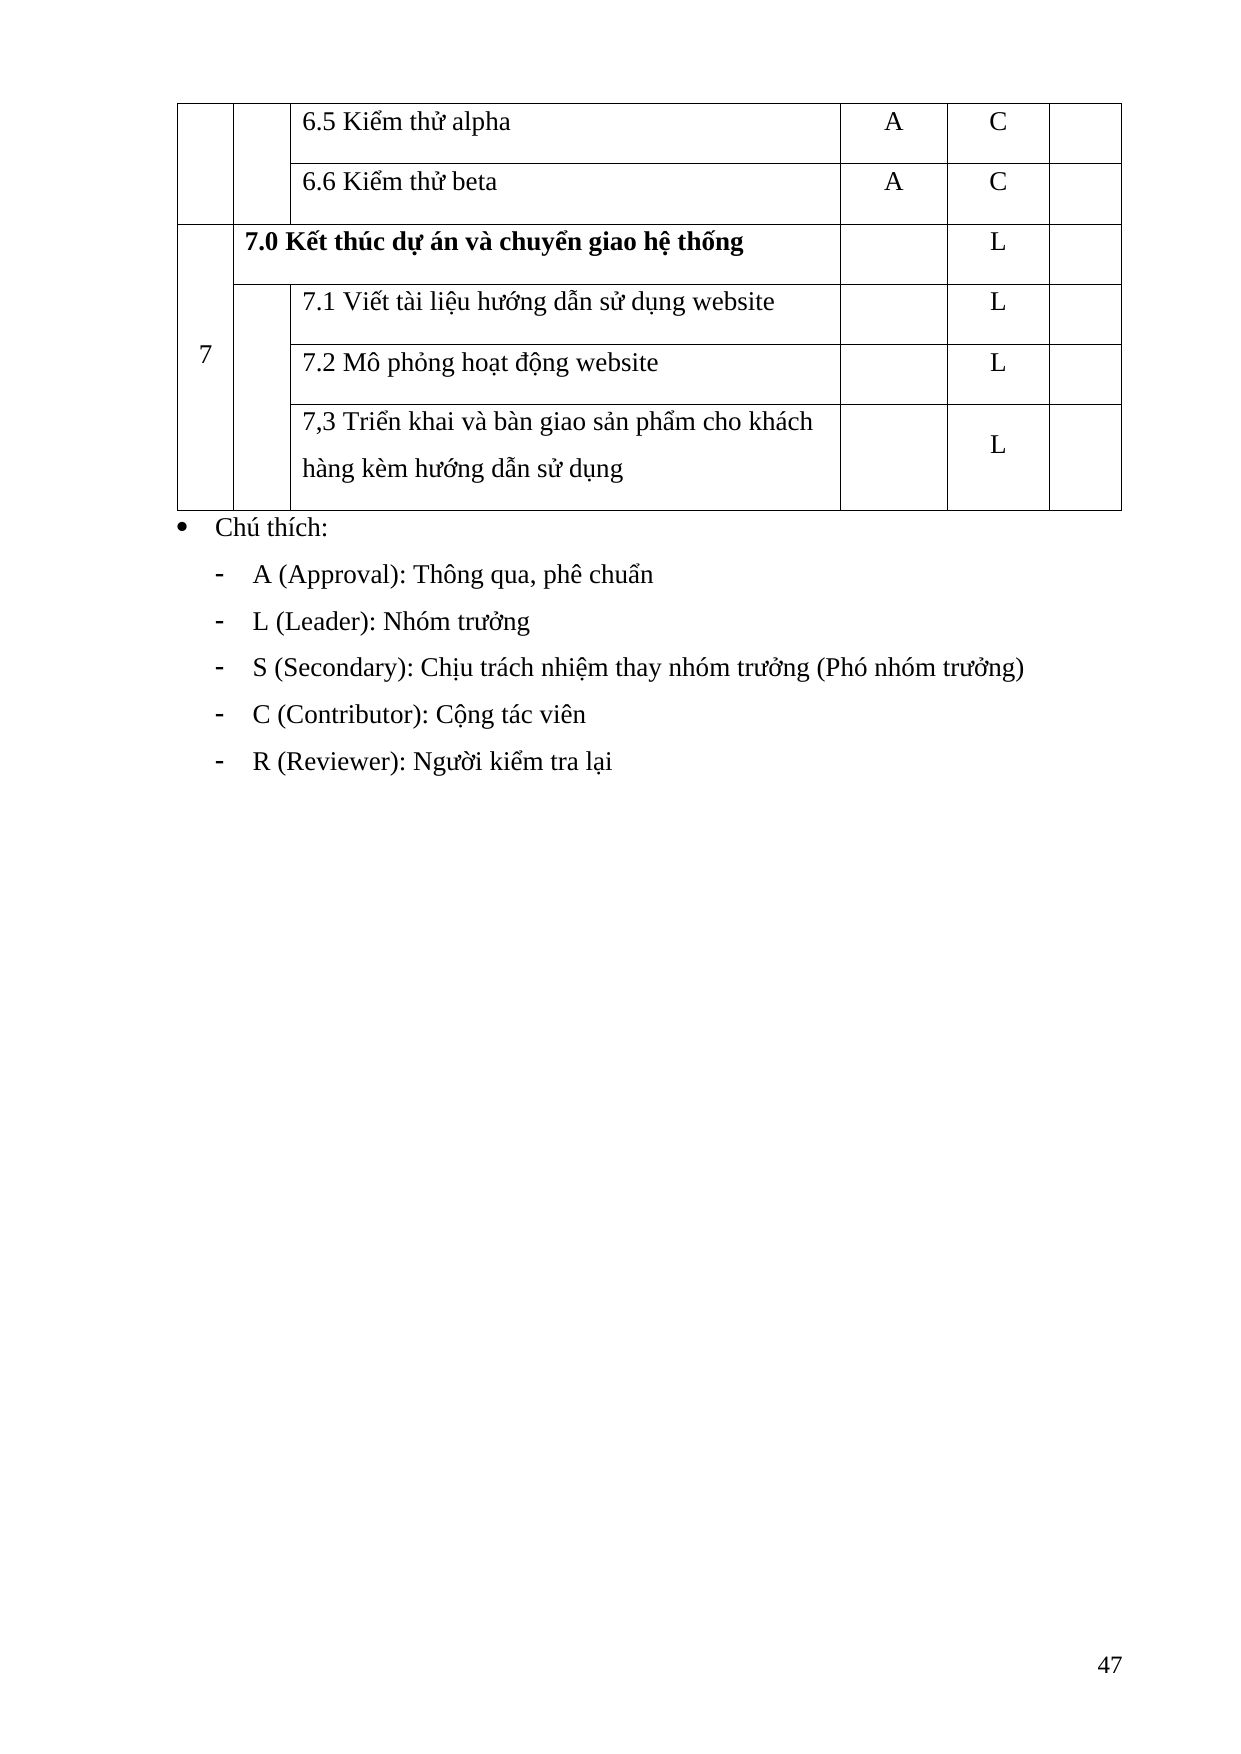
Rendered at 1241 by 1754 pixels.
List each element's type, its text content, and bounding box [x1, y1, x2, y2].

table_cell C [948, 164, 1049, 223]
list R (Reviewer): Người kiểm tra lại [215, 745, 1122, 776]
table_cell L [948, 285, 1049, 344]
table_cell [841, 285, 947, 344]
table_cell [1050, 285, 1121, 344]
table_cell C [948, 104, 1049, 163]
table_cell 7.0 Kết thúc dự án và chuyển giao hệ thống [234, 225, 840, 284]
table_cell 7.2 Mô phỏng hoạt động website [291, 345, 840, 404]
table_cell L [948, 345, 1049, 404]
table_cell [1050, 104, 1121, 163]
table_cell [841, 405, 947, 510]
table_cell [841, 225, 947, 284]
table_cell 6.6 Kiểm thử beta [291, 164, 840, 223]
table_cell 7,3 Triển khai và bàn giao sản phẩm cho khách hàng kèm hướng dẫn sử dụng [291, 405, 840, 510]
table_cell 6.5 Kiểm thử alpha [291, 104, 840, 163]
table_cell A [841, 104, 947, 163]
list C (Contributor): Cộng tác viên [215, 698, 1122, 729]
table_cell A [841, 164, 947, 223]
table_cell [1050, 405, 1121, 510]
list S (Secondary): Chịu trách nhiệm thay nhóm trưởng (Phó nhóm trưởng) [215, 651, 1122, 683]
table_cell [234, 285, 290, 510]
table_cell [841, 345, 947, 404]
table_cell [1050, 164, 1121, 223]
table_cell L [948, 225, 1049, 284]
list L (Leader): Nhóm trưởng [215, 604, 1122, 636]
table_cell [1050, 345, 1121, 404]
list A (Approval): Thông qua, phê chuẩn [215, 558, 1122, 589]
table_cell [1050, 225, 1121, 284]
table_cell 7.1 Viết tài liệu hướng dẫn sử dụng website [291, 285, 840, 344]
table_cell L [948, 405, 1049, 510]
table_cell 7 [178, 225, 233, 510]
list Chú thích: [177, 511, 1122, 542]
